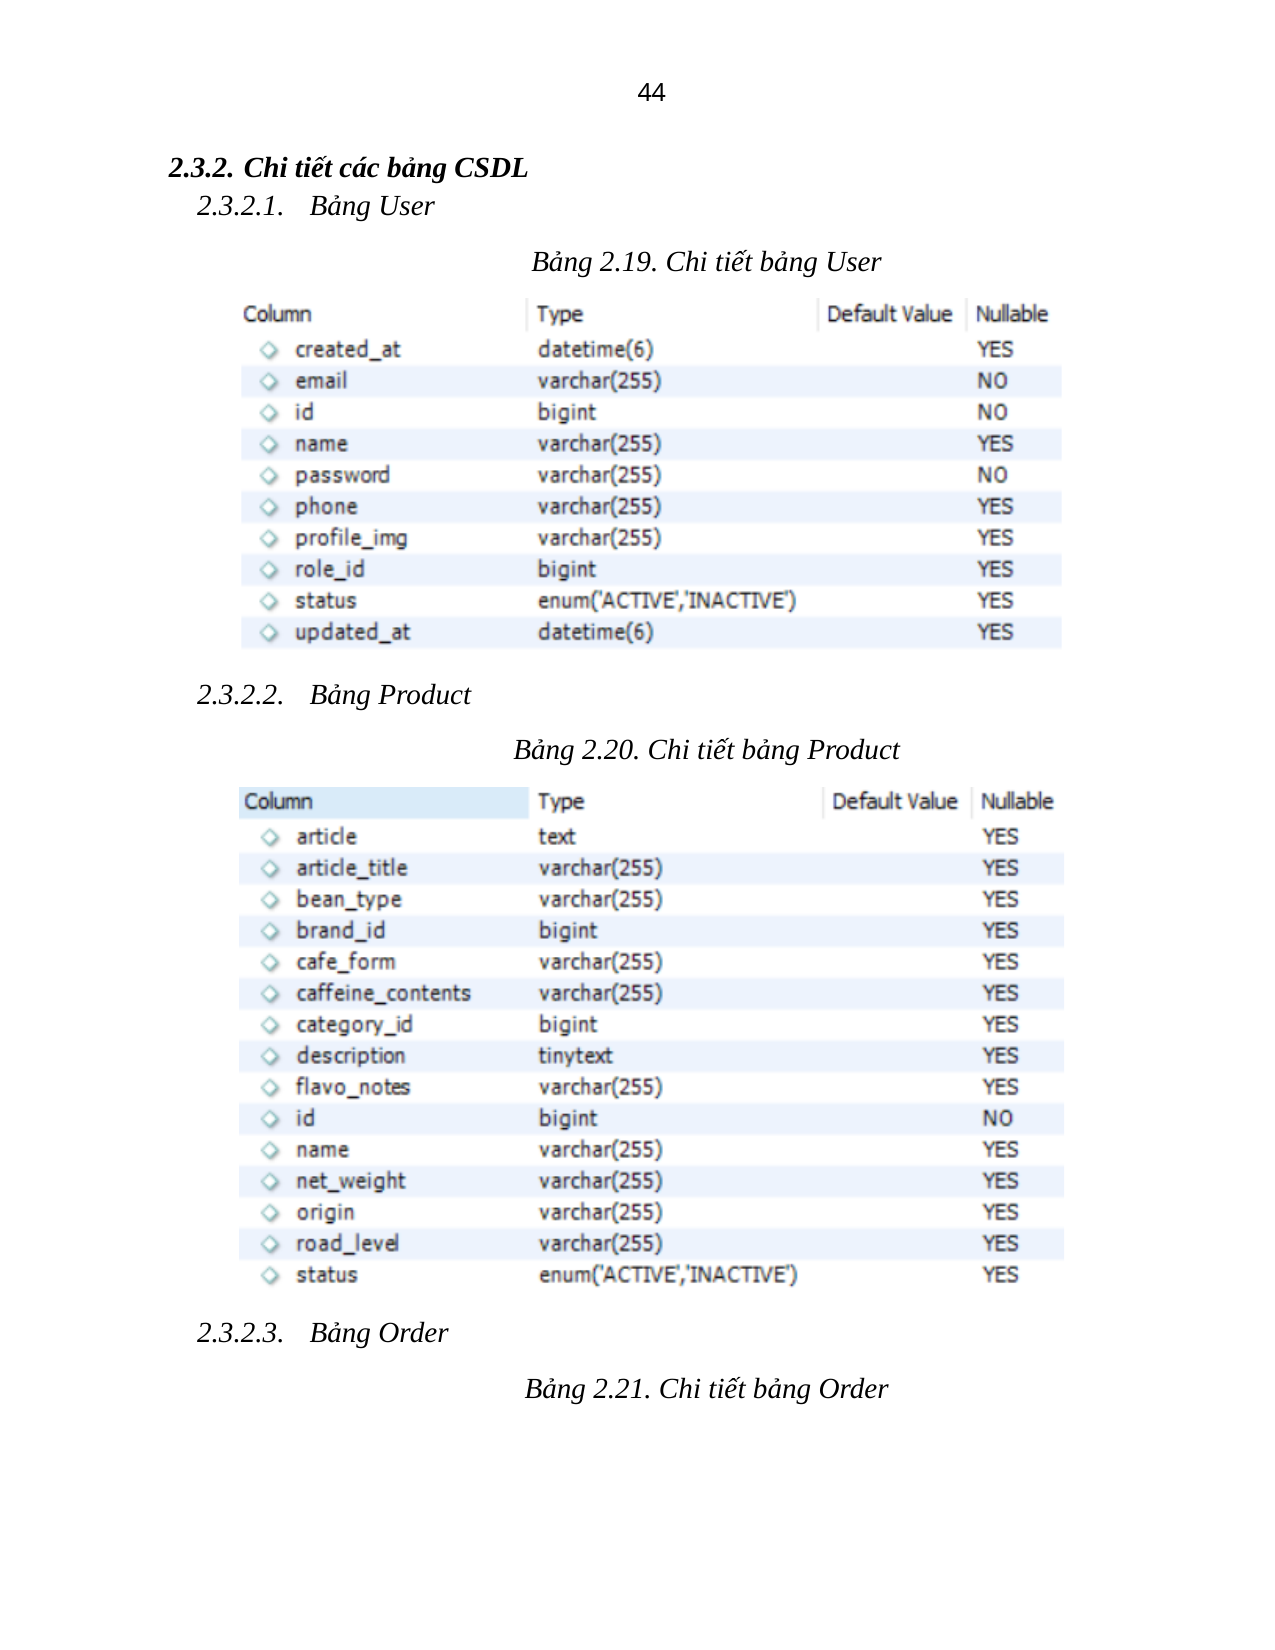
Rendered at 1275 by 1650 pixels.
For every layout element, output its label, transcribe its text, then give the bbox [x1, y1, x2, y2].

picture [241, 298, 1062, 656]
text Bảng 2.19. Chi tiết bảng User [291, 244, 1125, 277]
list Chi tiết các bảng CSDL [169, 150, 1125, 183]
text Bảng 2.20. Chi tiết bảng Product [291, 732, 1125, 766]
list Bảng Order [197, 1316, 1125, 1349]
picture [239, 787, 1065, 1294]
text Bảng 2.21. Chi tiết bảng Order [291, 1371, 1125, 1404]
list Bảng User [197, 188, 1125, 222]
list Bảng Product [197, 677, 1125, 711]
